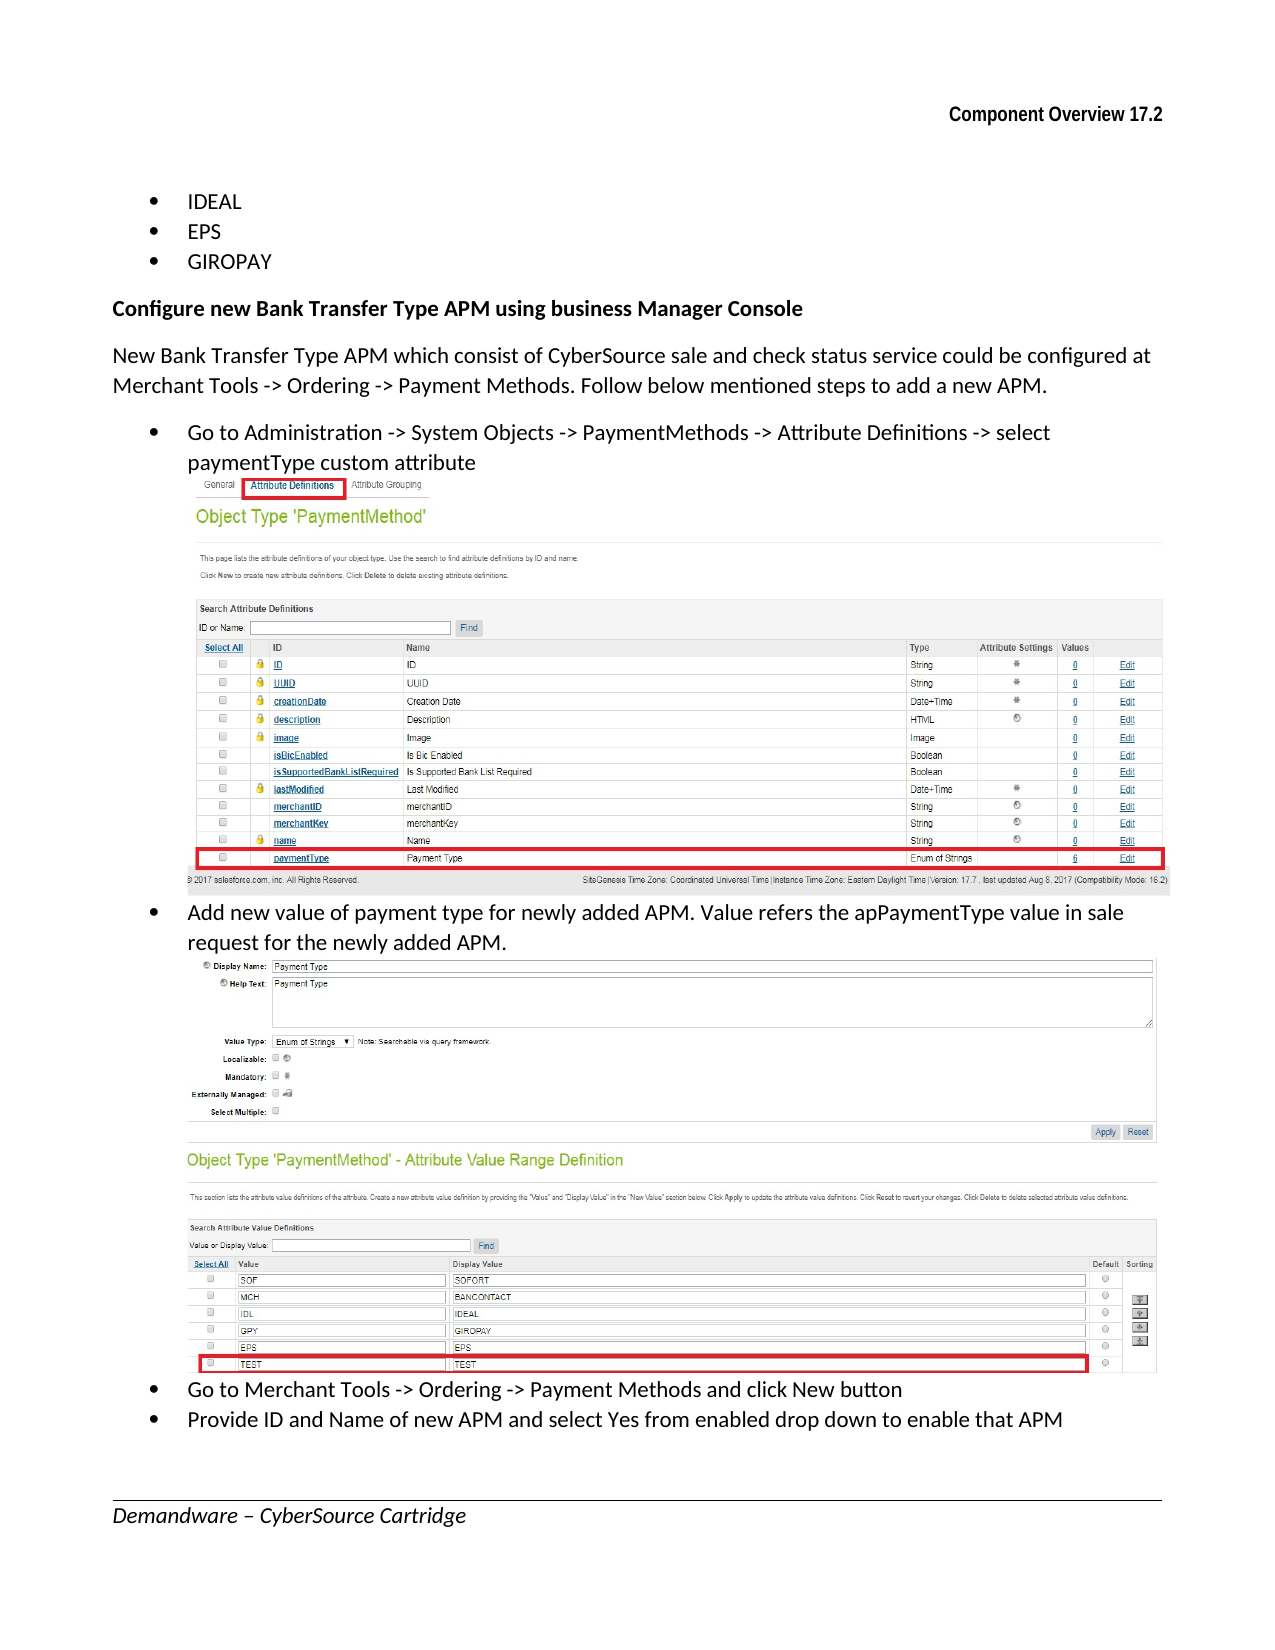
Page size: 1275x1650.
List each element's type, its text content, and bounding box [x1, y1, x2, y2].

list Go to Merchant Tools -> Ordering -> Payment Methods and click New button [150, 1375, 1162, 1403]
picture [187, 478, 1171, 896]
list IDEAL [150, 187, 1162, 215]
list Go to Administration -> System Objects -> PaymentMethods -> Attribute Definitions -> select paymentType custom attribute [150, 418, 1162, 477]
text New Bank Transfer Type APM which consist of CyberSource sale and check status service could be configured at Merchant Tools -> Ordering -> Payment Methods. Follow below mentioned steps to add a new APM. [112, 341, 1162, 399]
text Configure new Bank Transfer Type APM using business Manager Console [112, 294, 1162, 322]
list EPS [150, 217, 1162, 245]
picture [187, 958, 1158, 1373]
list Provide ID and Name of new APM and select Yes from enabled drop down to enable that APM [150, 1405, 1162, 1433]
list GIROPAY [150, 247, 1162, 276]
